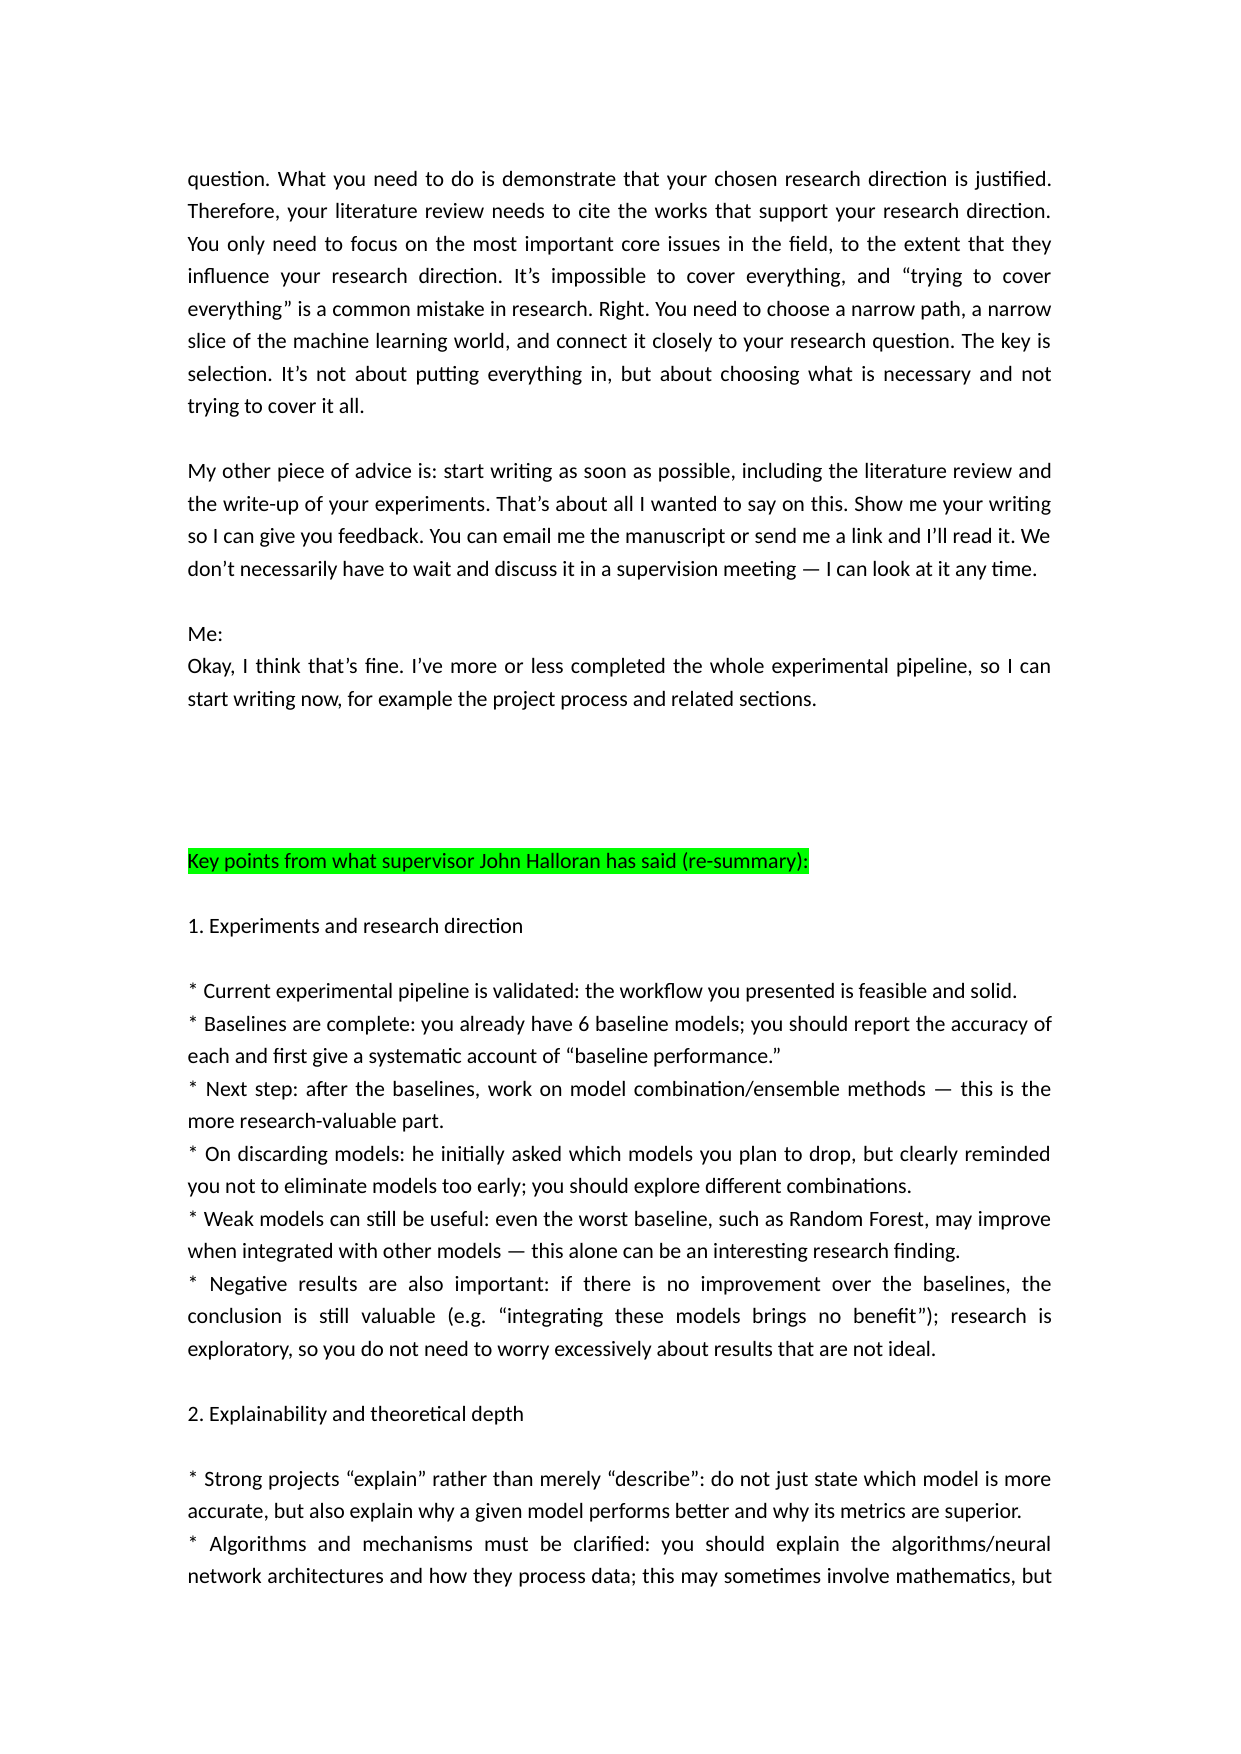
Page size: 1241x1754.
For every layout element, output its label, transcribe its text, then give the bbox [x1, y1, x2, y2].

text * Baselines are complete: you already have 6 baseline models; you should report the accuracy of each and first give a systematic account of “baseline performance.” [187, 1007, 1053, 1072]
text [187, 1527, 1053, 1592]
text * Next step: after the baselines, work on model combination/ensemble methods — this is the more research-valuable part. [187, 1072, 1053, 1137]
text * Current experimental pipeline is validated: the workflow you presented is feasible and solid. [187, 974, 1053, 1007]
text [187, 162, 1053, 422]
text My other piece of advice is: start writing as soon as possible, including the literature review and the write-up of your experiments. That’s about all I wanted to say on this. Show me your writing so I can give you feedback. You can email me the manuscript or send me a link and I’ll read it. We don’t necessarily have to wait and discuss it in a supervision meeting — I can look at it any time. [187, 454, 1053, 584]
text Okay, I think that’s fine. I’ve more or less completed the whole experimental pipeline, so I can start writing now, for example the project process and related sections. [187, 649, 1053, 714]
text Me: [187, 617, 1053, 649]
text 1. Experiments and research direction [187, 909, 1053, 942]
text Key points from what supervisor John Halloran has said (re-summary): [187, 844, 1053, 877]
text * On discarding models: he initially asked which models you plan to drop, but clearly reminded you not to eliminate models too early; you should explore different combinations. [187, 1137, 1053, 1202]
text 2. Explainability and theoretical depth [187, 1397, 1053, 1429]
text * Negative results are also important: if there is no improvement over the baselines, the conclusion is still valuable (e.g. “integrating these models brings no benefit”); research is exploratory, so you do not need to worry excessively about results that are not ideal. [187, 1267, 1053, 1364]
text * Weak models can still be useful: even the worst baseline, such as Random Forest, may improve when integrated with other models — this alone can be an interesting research finding. [187, 1202, 1053, 1267]
text * Strong projects “explain” rather than merely “describe”: do not just state which model is more accurate, but also explain why a given model performs better and why its metrics are superior. [187, 1462, 1053, 1527]
